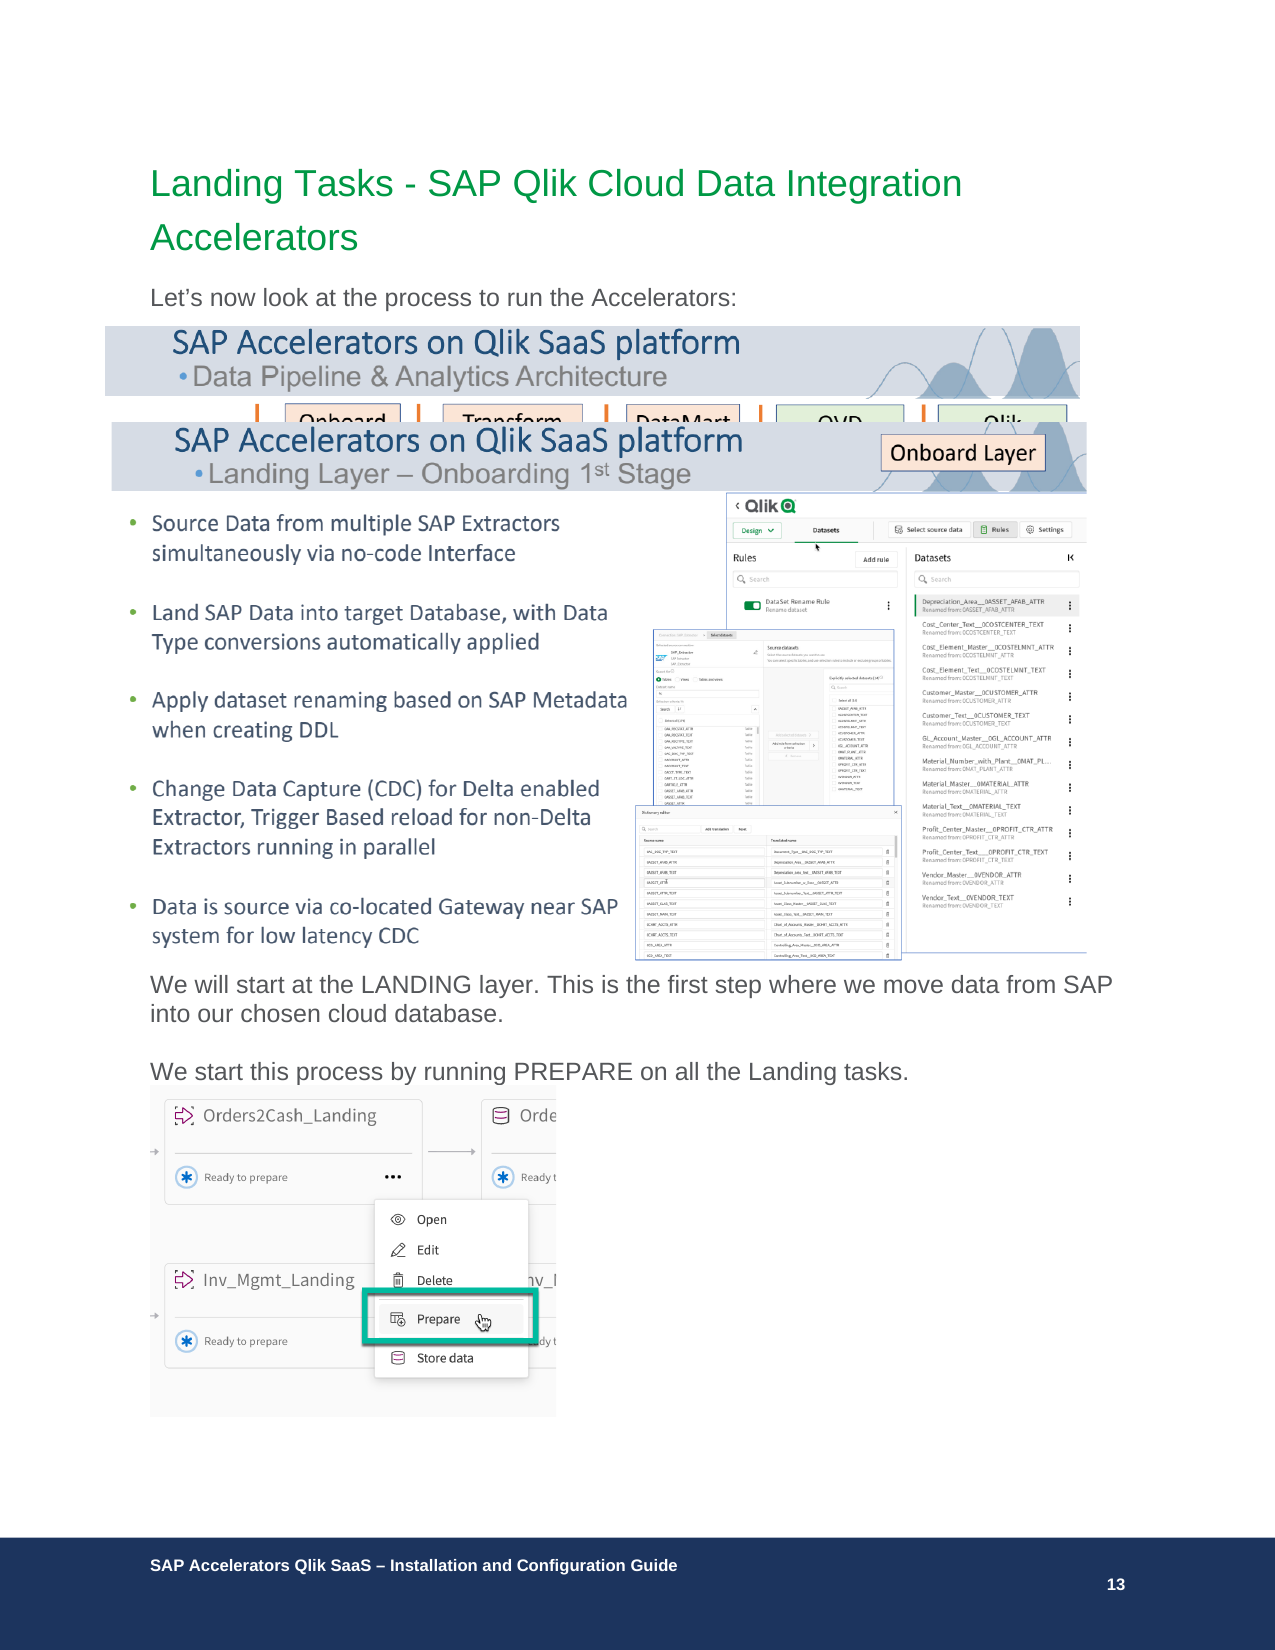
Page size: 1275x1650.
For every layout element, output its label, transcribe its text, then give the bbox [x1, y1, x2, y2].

subtitle Landing Tasks - SAP Qlik Cloud Data Integration Accelerators [150, 150, 1125, 258]
text We will start at the LANDING layer. This is the first step where we move data from SAP into our chosen cloud database. [150, 341, 1125, 1028]
picture [150, 1085, 557, 1417]
text We start this process by running PREPARE on all the Landing tasks. [150, 1057, 1125, 1085]
text Let’s now look at the process to run the Accelerators: [150, 283, 1125, 312]
